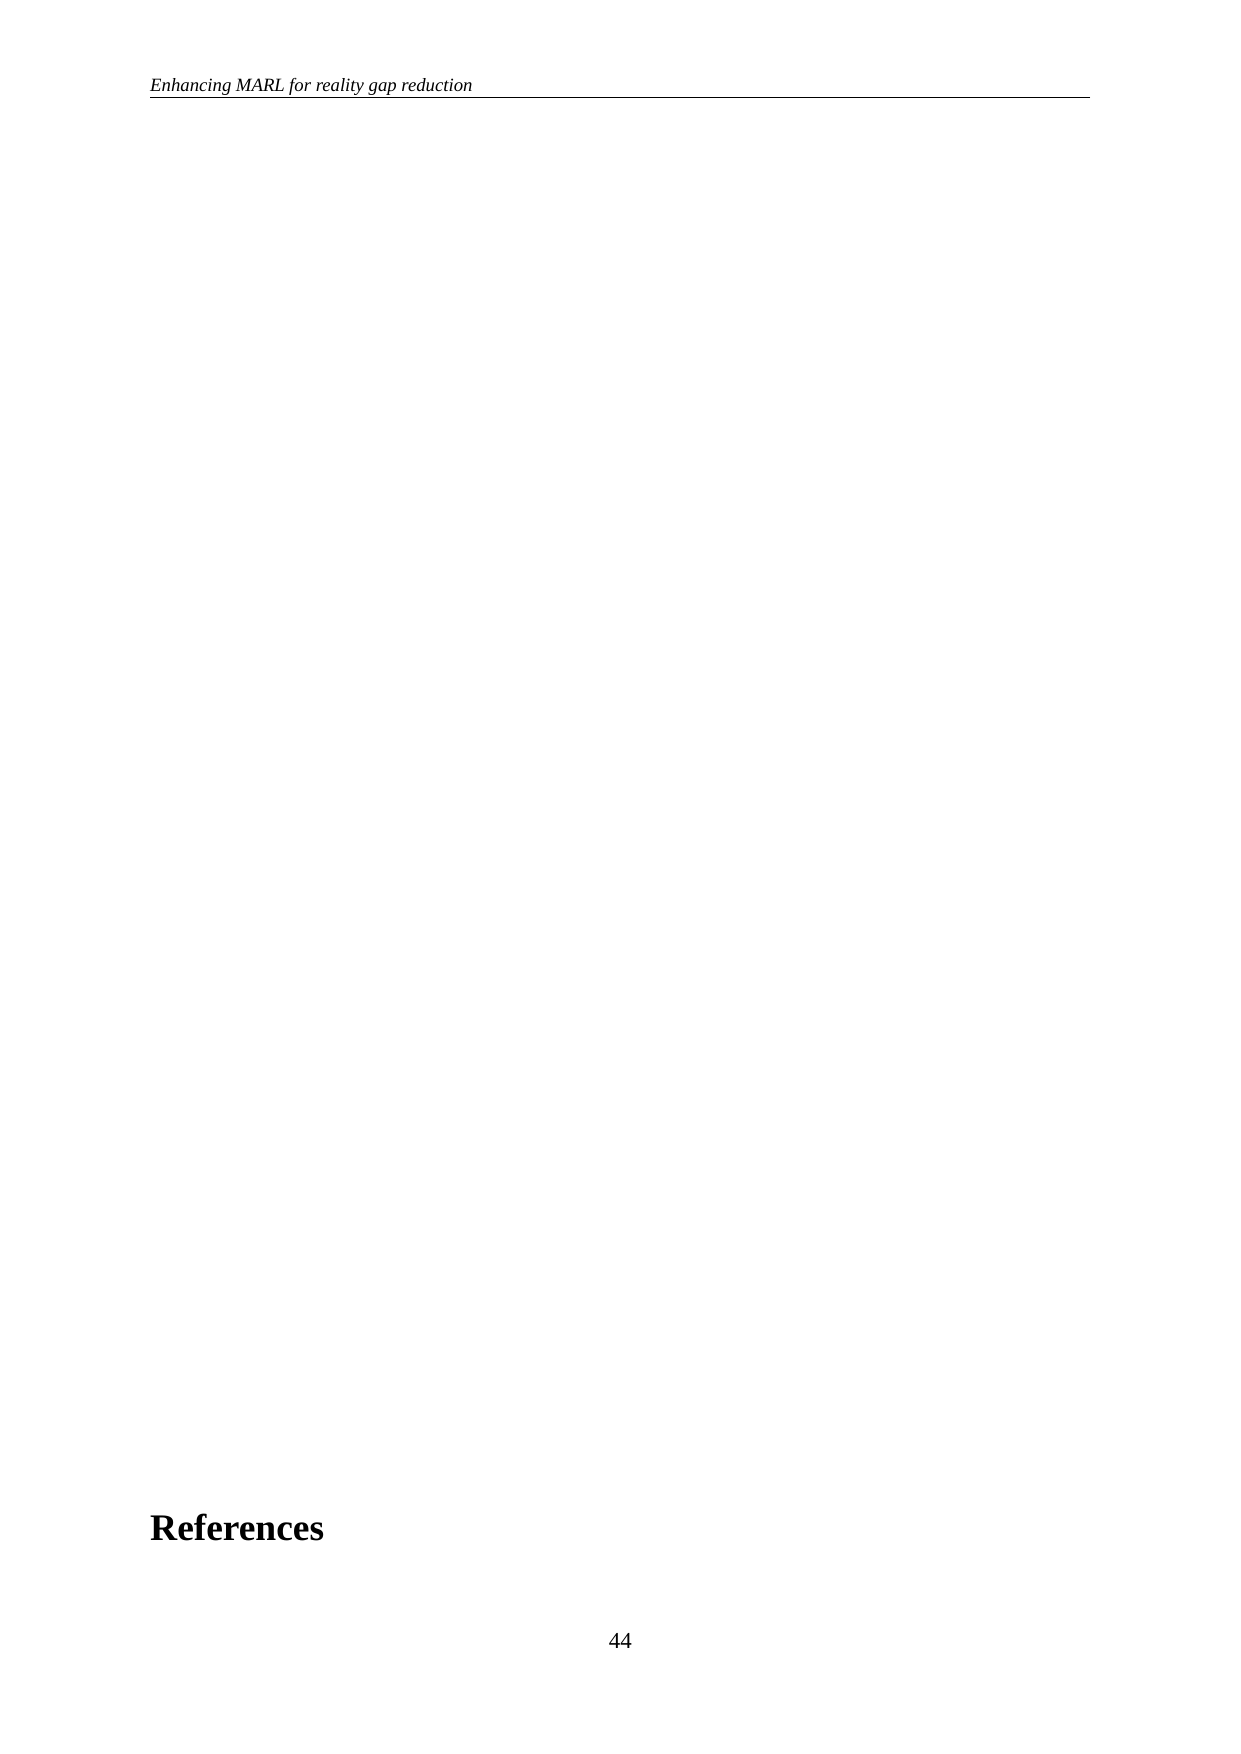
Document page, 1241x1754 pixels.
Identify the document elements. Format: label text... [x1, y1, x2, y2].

subtitle References [150, 1506, 1090, 1549]
